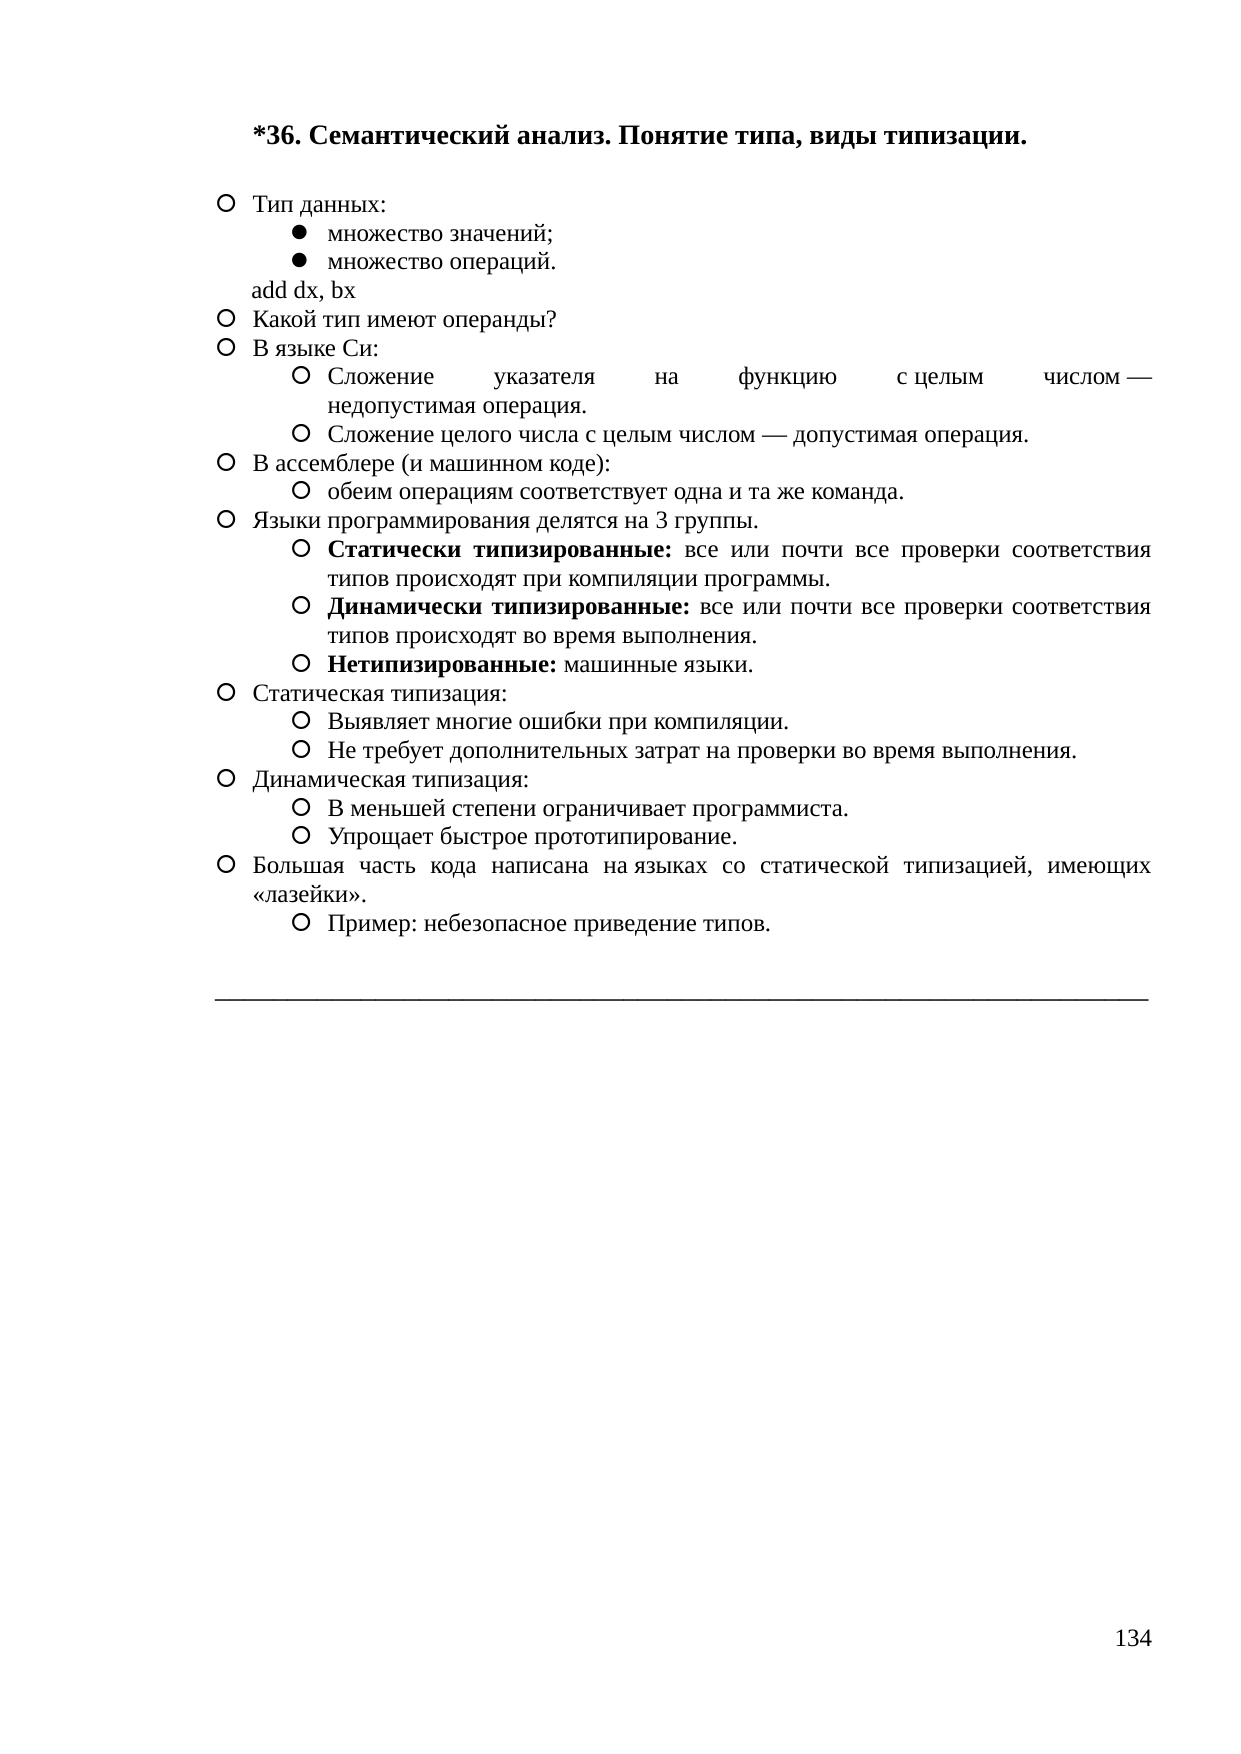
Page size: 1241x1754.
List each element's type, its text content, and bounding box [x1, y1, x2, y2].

list Выявляет многие ошибки при компиляции. [290, 706, 1152, 735]
subtitle *36. Семантический анализ. Понятие типа, виды типизации. [252, 118, 1152, 151]
list В ассемблере (и машинном коде): [215, 448, 1152, 476]
list Тип данных: [215, 189, 1152, 218]
list Языки программирования делятся на 3 группы. [215, 505, 1152, 534]
list Пример: небезопасное приведение типов. [290, 908, 1152, 936]
list Статически типизированные: все или почти все проверки соответствия типов происходят при компиляции программы. [290, 534, 1152, 591]
text ________________________________________________________________ [215, 970, 1152, 1003]
list Динамически типизированные: все или почти все проверки соответствия типов происходят во время выполнения. [290, 591, 1152, 649]
list Динамическая типизация: [215, 764, 1152, 793]
list Нетипизированные: машинные языки. [290, 649, 1152, 678]
list Большая часть кода написана на языках со статической типизацией, имеющих «лазейки». [215, 850, 1152, 908]
list В меньшей степени ограничивает программиста. [290, 793, 1152, 821]
list множество значений; [290, 218, 1152, 246]
list В языке Си: [215, 333, 1152, 361]
list Какой тип имеют операнды? [215, 304, 1152, 333]
list Сложение указателя на функцию с целым числом — недопустимая операция. [290, 361, 1152, 419]
text add dx, bx [177, 275, 1152, 304]
list Не требует дополнительных затрат на проверки во время выполнения. [290, 735, 1152, 764]
list множество операций. [290, 246, 1152, 275]
list Статическая типизация: [215, 678, 1152, 706]
list Сложение целого числа с целым числом — допустимая операция. [290, 419, 1152, 448]
list обеим операциям соответствует одна и та же команда. [290, 476, 1152, 505]
list Упрощает быстрое прототипирование. [290, 821, 1152, 850]
